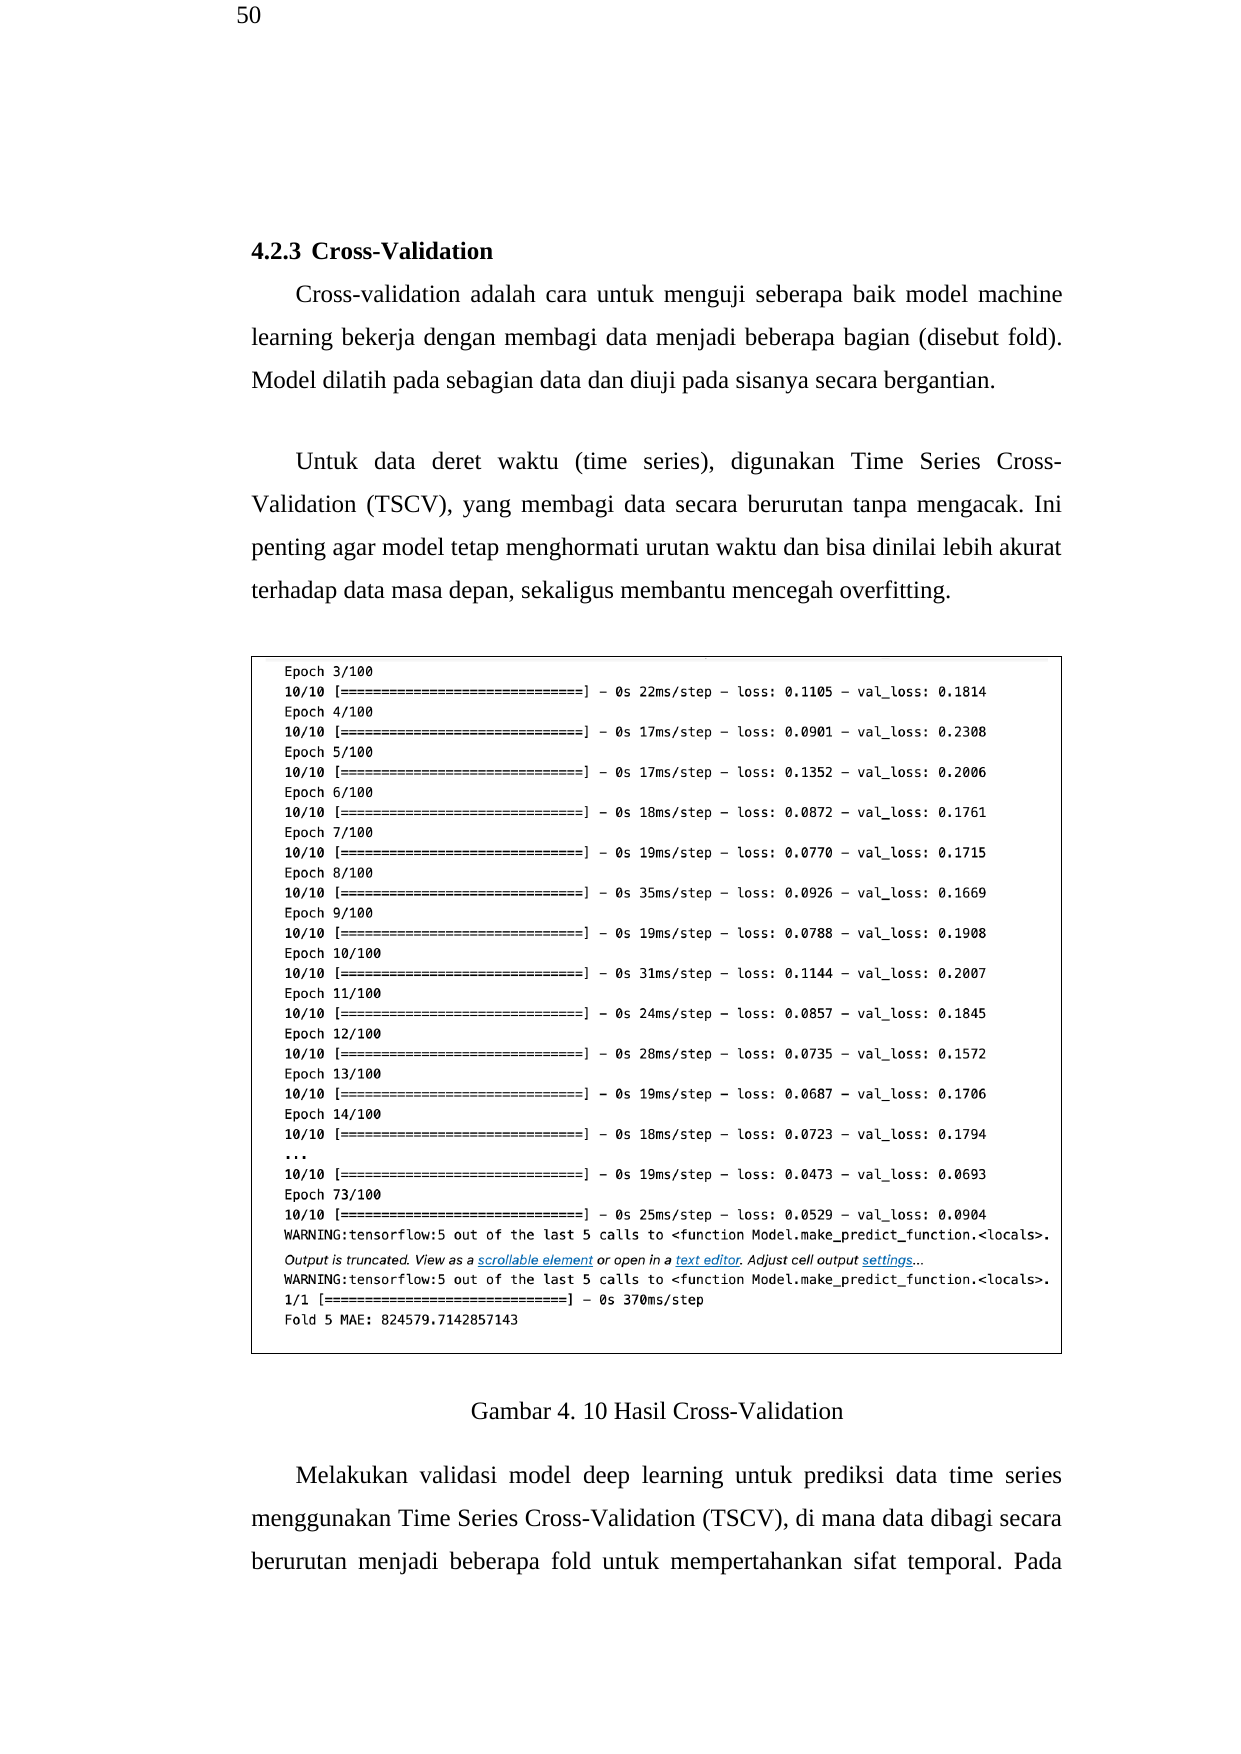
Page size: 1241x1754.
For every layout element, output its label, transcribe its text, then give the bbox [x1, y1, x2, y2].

picture [265, 657, 1048, 1332]
list Cross-Validation [251, 236, 1063, 265]
text Untuk data deret waktu (time series), digunakan Time Series Cross-Validation (TSCV), yang membagi data secara berurutan tanpa mengacak. Ini penting agar model tetap menghormati urutan waktu dan bisa dinilai lebih akurat terhadap data masa depan, sekaligus membantu mencegah overfitting. [251, 446, 1063, 604]
text Cross-validation adalah cara untuk menguji seberapa baik model machine learning bekerja dengan membagi data menjadi beberapa bagian (disebut fold). Model dilatih pada sebagian data dan diuji pada sisanya secara bergantian. [251, 279, 1063, 394]
table_header [252, 657, 1061, 1352]
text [251, 1460, 1063, 1575]
text Gambar 4. 10 Hasil Cross-Validation [251, 1396, 1063, 1424]
